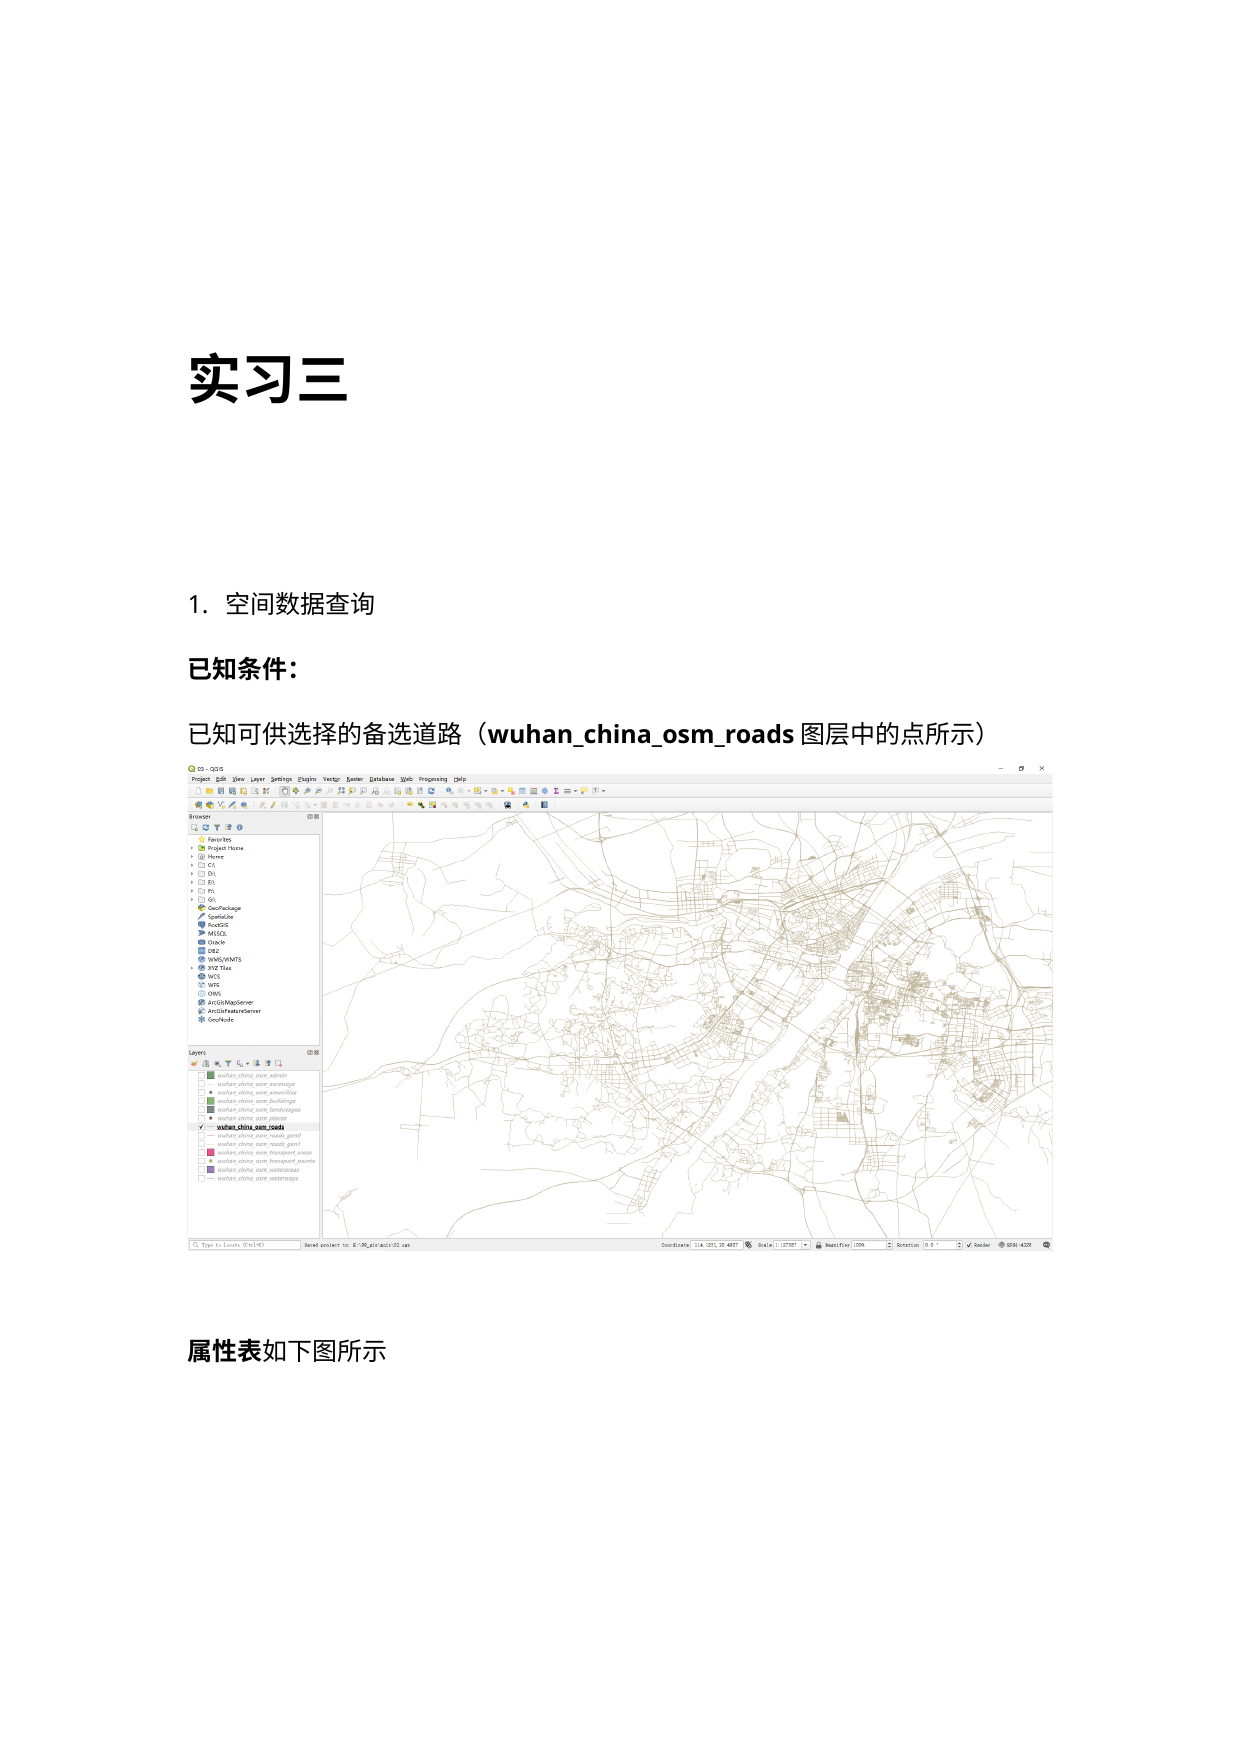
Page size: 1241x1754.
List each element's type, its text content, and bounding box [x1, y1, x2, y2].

text 属性表如下图所示 [187, 1317, 1053, 1382]
subtitle 实习三 [187, 327, 1053, 425]
text 已知条件： [187, 635, 1053, 700]
text 已知可供选择的备选道路（wuhan_china_osm_roads图层中的点所示） [187, 700, 1053, 764]
picture [187, 764, 1053, 1251]
list 空间数据查询 [187, 570, 1053, 635]
